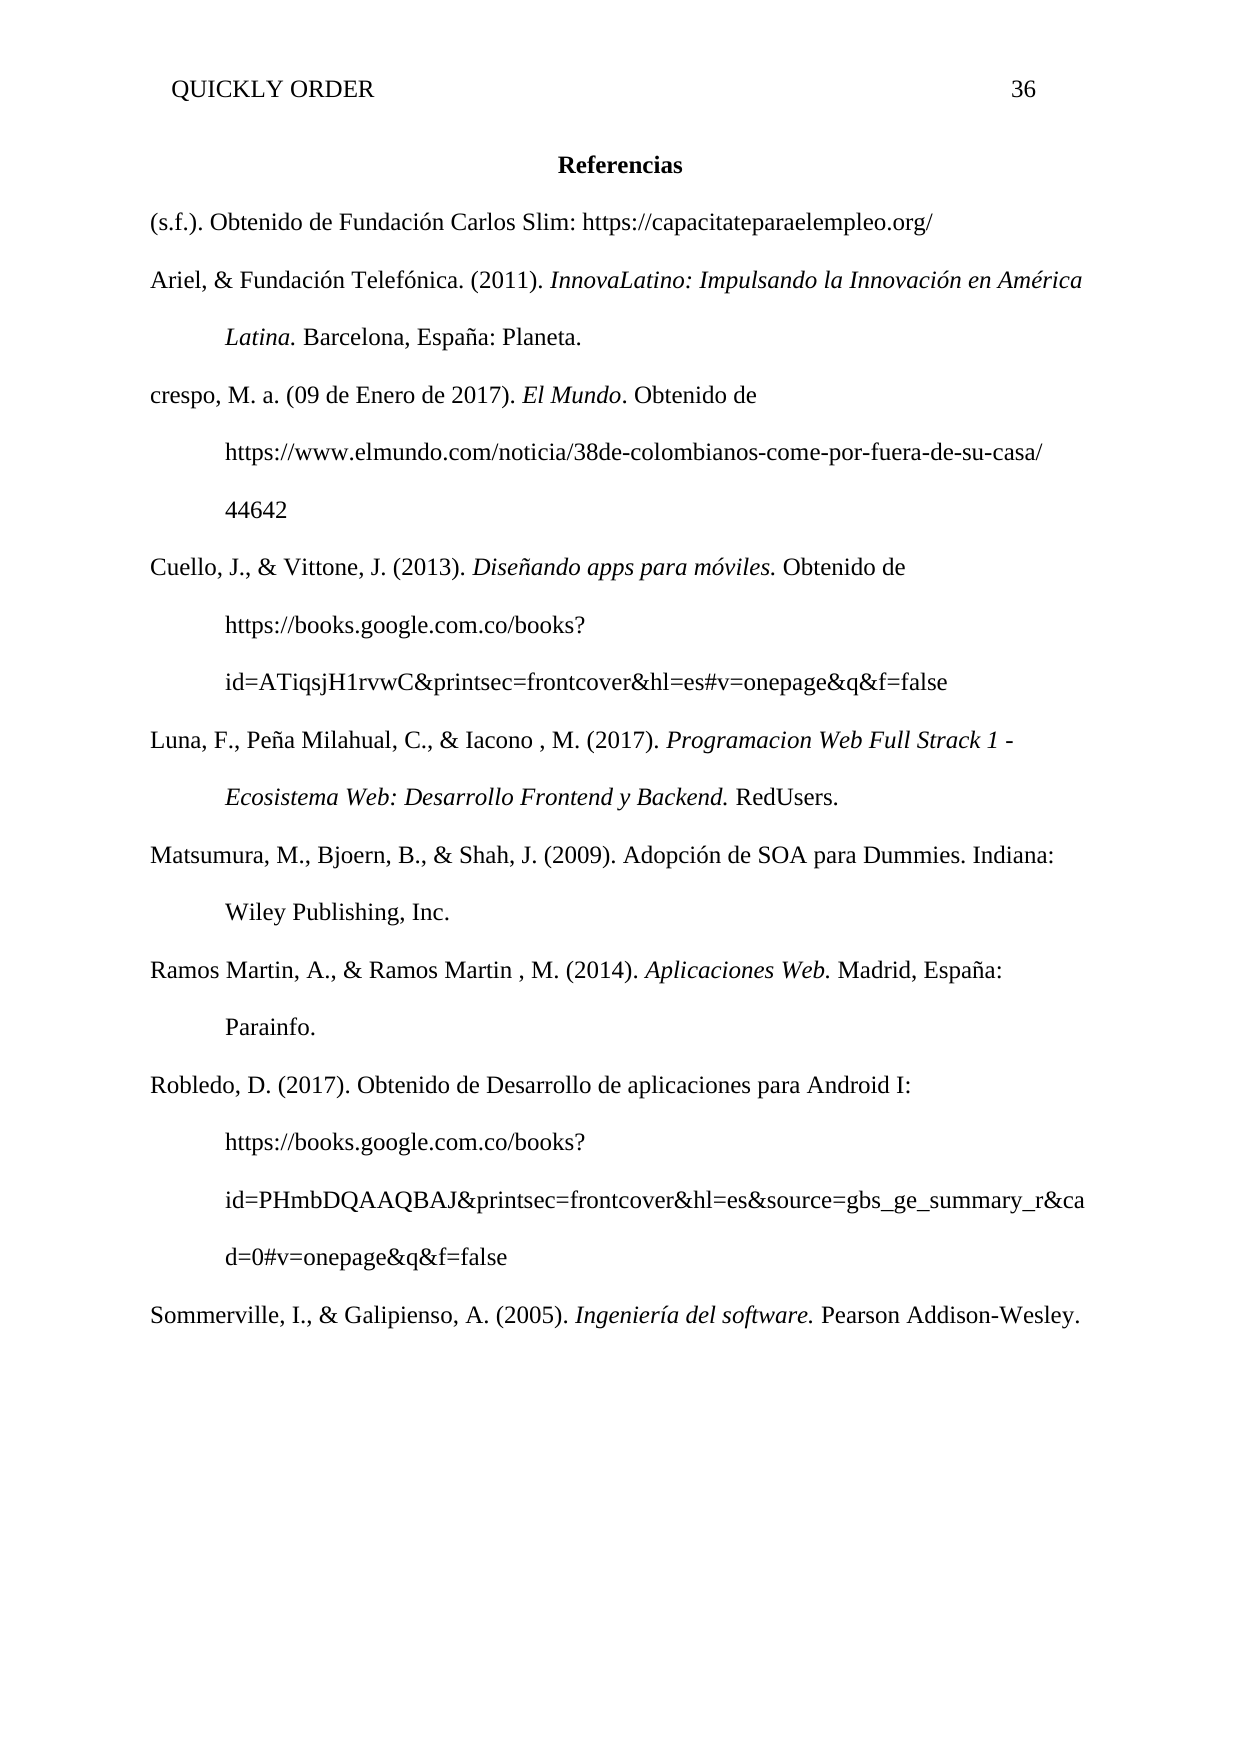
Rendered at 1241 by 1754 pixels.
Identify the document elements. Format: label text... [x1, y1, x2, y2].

text Robledo, D. (2017). Obtenido de Desarrollo de aplicaciones para Android I: https://books.google.com.co/books?id=PHmbDQAAQBAJ&printsec=frontcover&hl=es&source=gbs_ge_summary_r&cad=0#v=onepage&q&f=false [150, 1070, 1090, 1271]
text Cuello, J., & Vittone, J. (2013). Diseñando apps para móviles. Obtenido de https://books.google.com.co/books?id=ATiqsjH1rvwC&printsec=frontcover&hl=es#v=onepage&q&f=false [150, 552, 1090, 696]
text Ariel, & Fundación Telefónica. (2011). InnovaLatino: Impulsando la Innovación en América Latina. Barcelona, España: Planeta. [150, 265, 1090, 351]
text Luna, F., Peña Milahual, C., & Iacono , M. (2017). Programacion Web Full Strack 1 - Ecosistema Web: Desarrollo Frontend y Backend. RedUsers. [150, 725, 1090, 811]
text Ramos Martin, A., & Ramos Martin , M. (2014). Aplicaciones Web. Madrid, España: Parainfo. [150, 955, 1090, 1041]
text Matsumura, M., Bjoern, B., & Shah, J. (2009). Adopción de SOA para Dummies. Indiana: Wiley Publishing, Inc. [150, 840, 1090, 926]
text (s.f.). Obtenido de Fundación Carlos Slim: https://capacitateparaelempleo.org/ [150, 207, 1090, 236]
subtitle Referencias [150, 150, 1090, 179]
text crespo, M. a. (09 de Enero de 2017). El Mundo. Obtenido de https://www.elmundo.com/noticia/38de-colombianos-come-por-fuera-de-su-casa/44642 [150, 380, 1090, 524]
text Sommerville, I., & Galipienso, A. (2005). Ingeniería del software. Pearson Addison-Wesley. [150, 1300, 1090, 1329]
